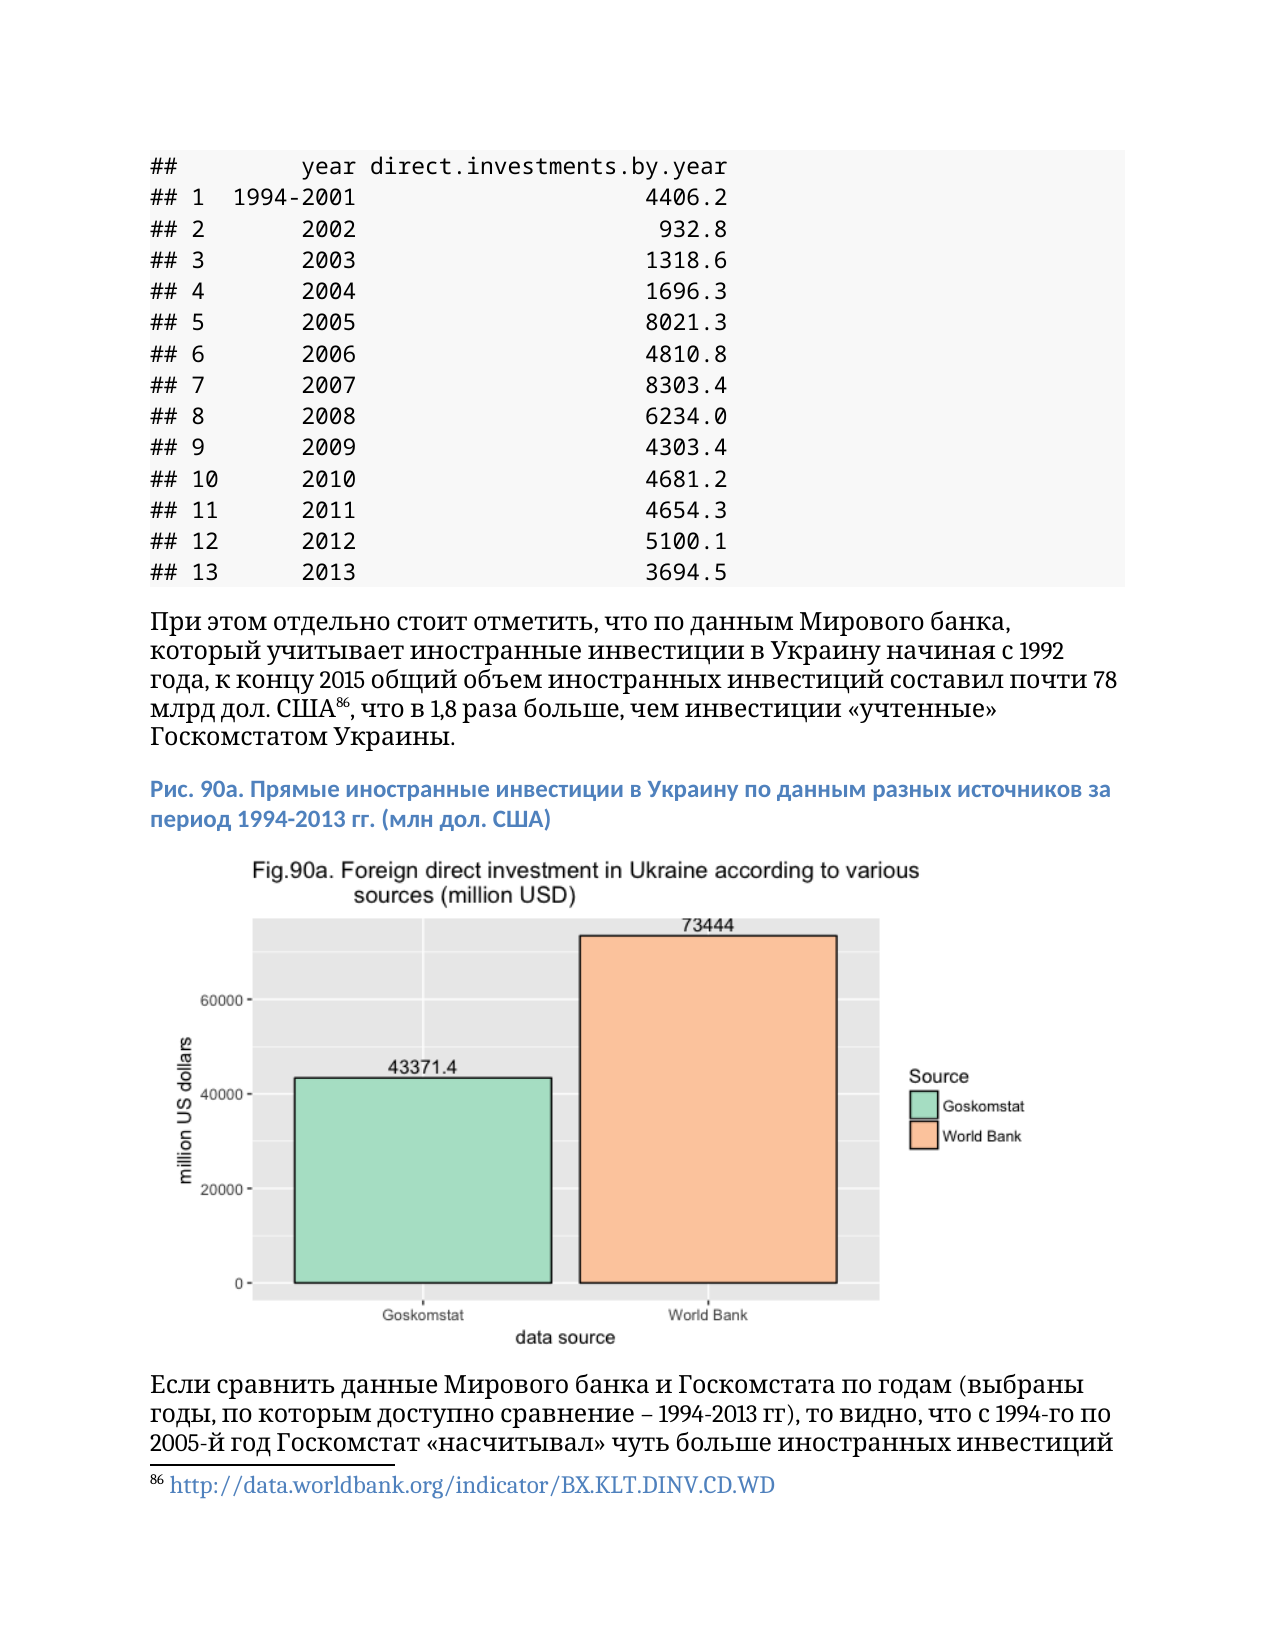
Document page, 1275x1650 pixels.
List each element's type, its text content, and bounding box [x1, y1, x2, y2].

text ## year direct.investments.by.year ## 1 1994-2001 4406.2 ## 2 2002 932.8 ## 3 2003 1318.6 ## 4 2004 1696.3 ## 5 2005 8021.3 ## 6 2006 4810.8 ## 7 2007 8303.4 ## 8 2008 6234.0 ## 9 2009 4303.4 ## 10 2010 4681.2 ## 11 2011 4654.3 ## 12 2012 5100.1 ## 13 2013 3694.5 [150, 150, 1125, 587]
subtitle Рис. 90a. Прямые иностранные инвестиции в Украину по данным разных источников за период 1994-2013 гг. (млн дол. США) [150, 773, 1125, 834]
picture [168, 852, 1044, 1353]
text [150, 1371, 1125, 1458]
text При этом отдельно стоит отметить, что по данным Мирового банка, который учитывает иностранные инвестиции в Украину начиная с 1992 года, к концу 2015 общий объем иностранных инвестиций составил почти 78 млрд дол. США, что в 1,8 раза больше, чем инвестиции «учтенные» Госкомстатом Украины. [150, 608, 1125, 752]
